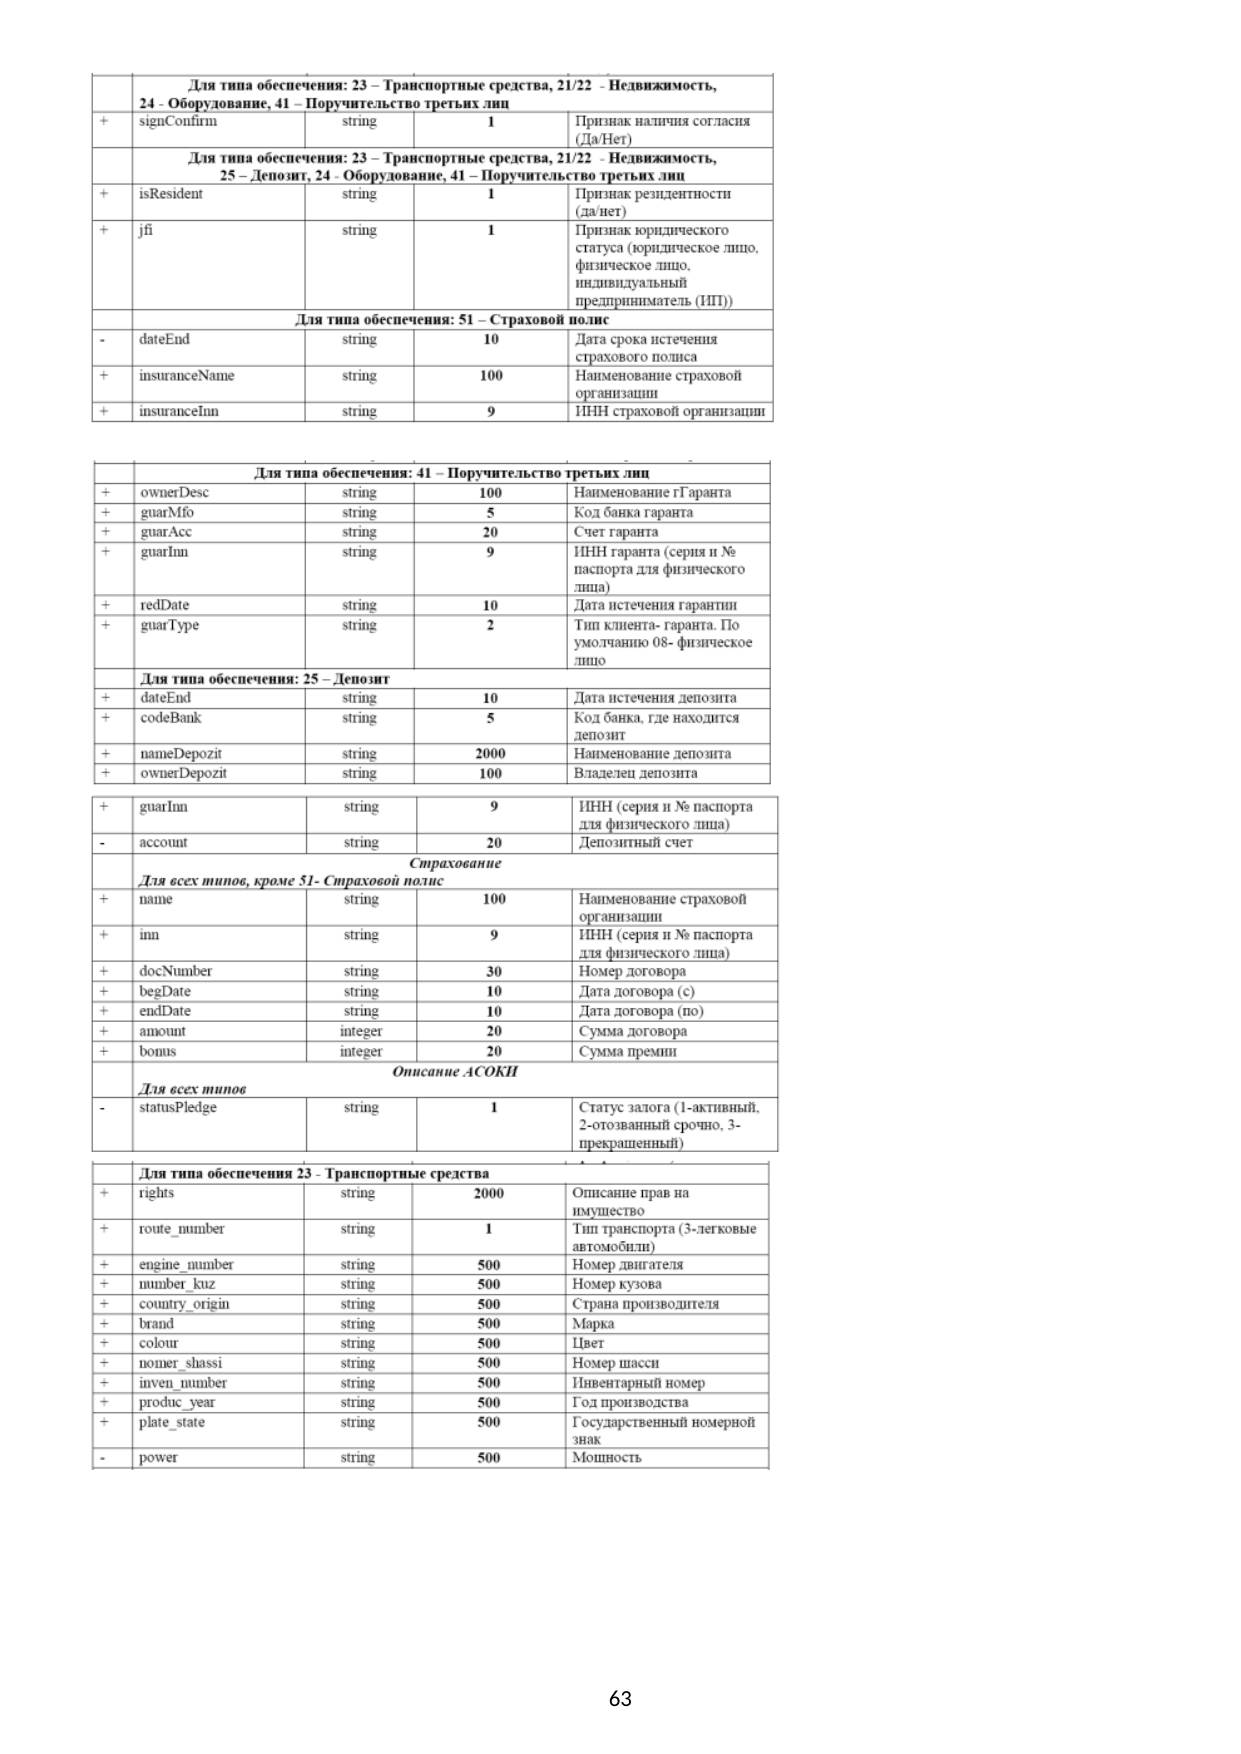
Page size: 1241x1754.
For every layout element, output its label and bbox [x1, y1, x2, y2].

picture [88, 73, 779, 426]
picture [88, 453, 785, 1470]
